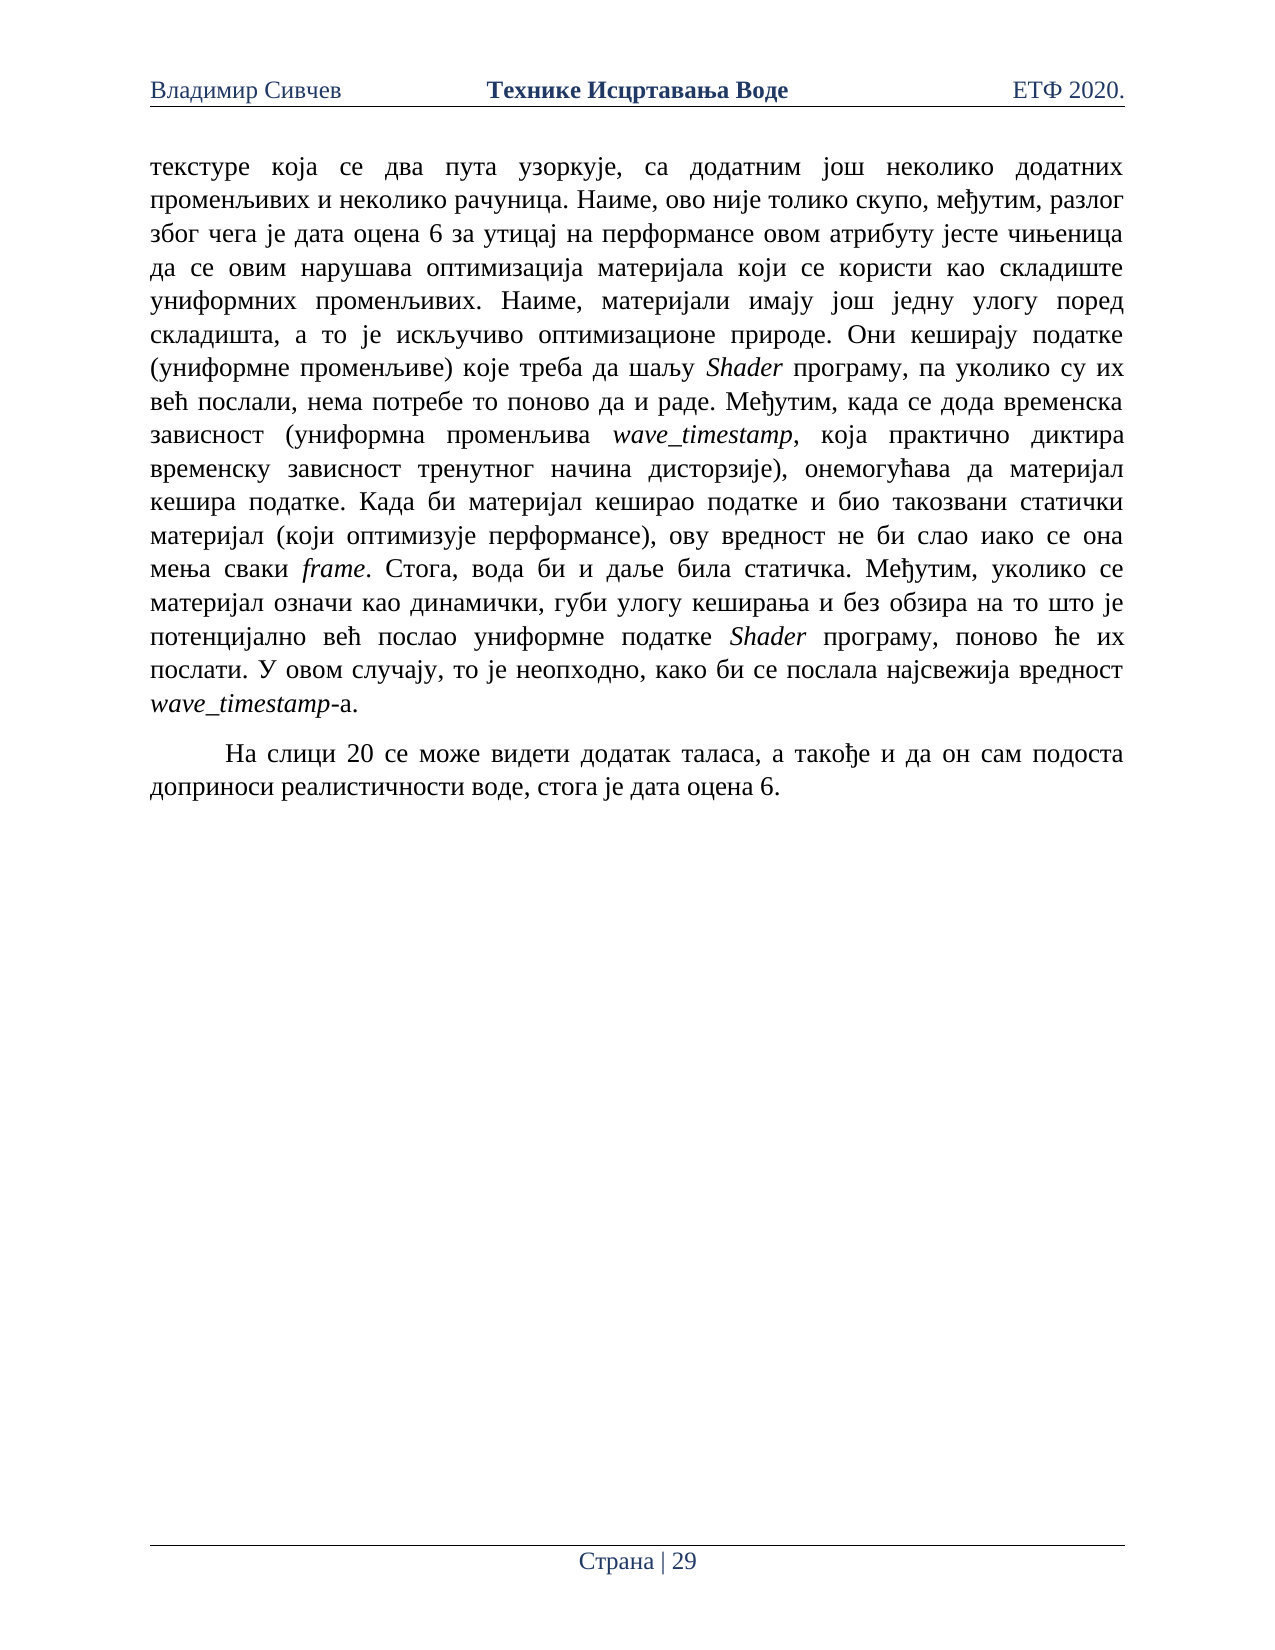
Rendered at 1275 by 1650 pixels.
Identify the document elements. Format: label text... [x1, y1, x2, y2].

text На слици 20 се може видети додатак таласа, а такође и да он сам подоста доприноси реалистичности воде, стога је дата оцена 6. [150, 737, 1125, 802]
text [150, 150, 1125, 718]
